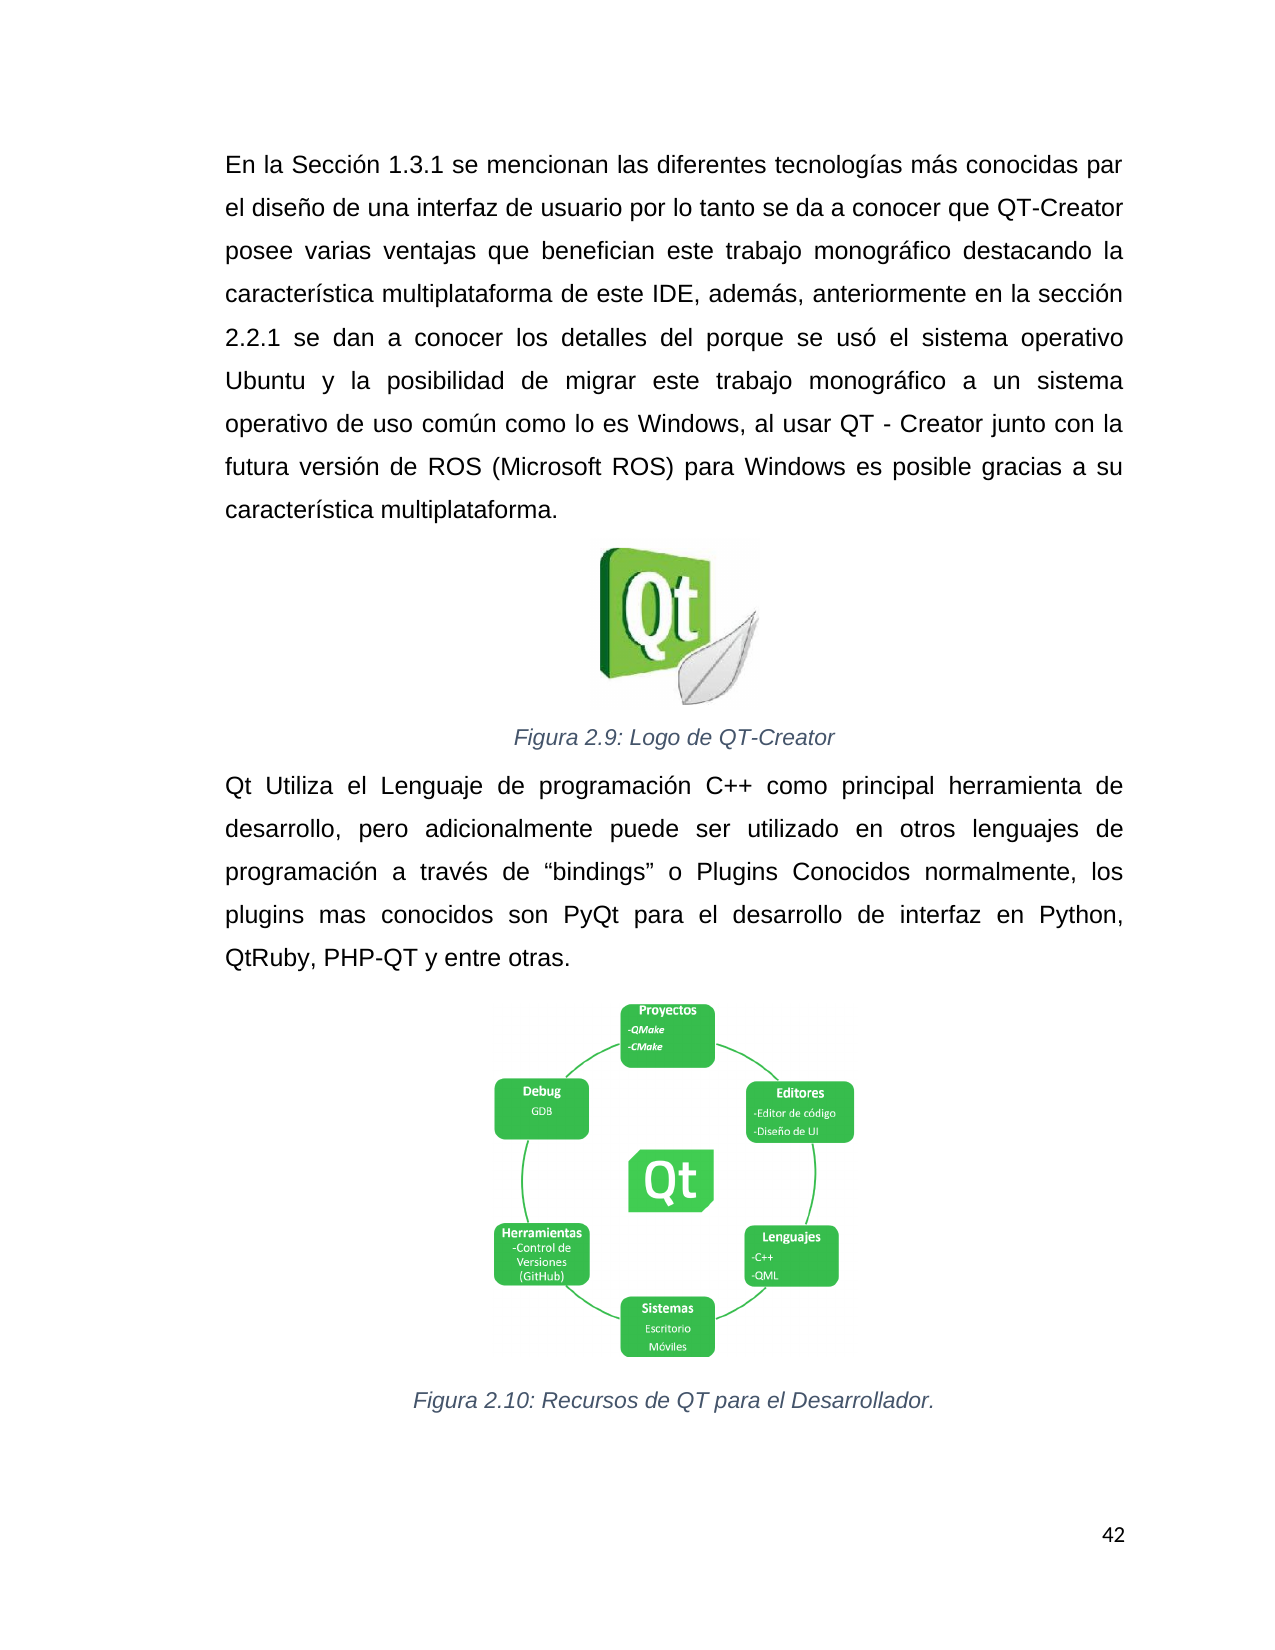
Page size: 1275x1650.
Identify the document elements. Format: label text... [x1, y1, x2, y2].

text En la Sección 1.3.1 se mencionan las diferentes tecnologías más conocidas par el diseño de una interfaz de usuario por lo tanto se da a conocer que QT-Creator posee varias ventajas que benefician este trabajo monográfico destacando la característica multiplataforma de este IDE, además, anteriormente en la sección 2.2.1 se dan a conocer los detalles del porque se usó el sistema operativo Ubuntu y la posibilidad de migrar este trabajo monográfico a un sistema operativo de uso común como lo es Windows, al usar QT - Creator junto con la futura versión de ROS (Microsoft ROS) para Windows es posible gracias a su característica multiplataforma. [225, 150, 1125, 524]
text Figura 2.10: Recursos de QT para el Desarrollador. [225, 1387, 1125, 1414]
picture [590, 538, 760, 710]
text Figura 2.9: Logo de QT-Creator [225, 723, 1125, 750]
picture [491, 1003, 859, 1357]
text Qt Utiliza el Lenguaje de programación C++ como principal herramienta de desarrollo, pero adicionalmente puede ser utilizado en otros lenguajes de programación a través de “bindings” o Plugins Conocidos normalmente, los plugins mas conocidos son PyQt para el desarrollo de interfaz en Python, QtRuby, PHP-QT y entre otras. [225, 771, 1125, 972]
